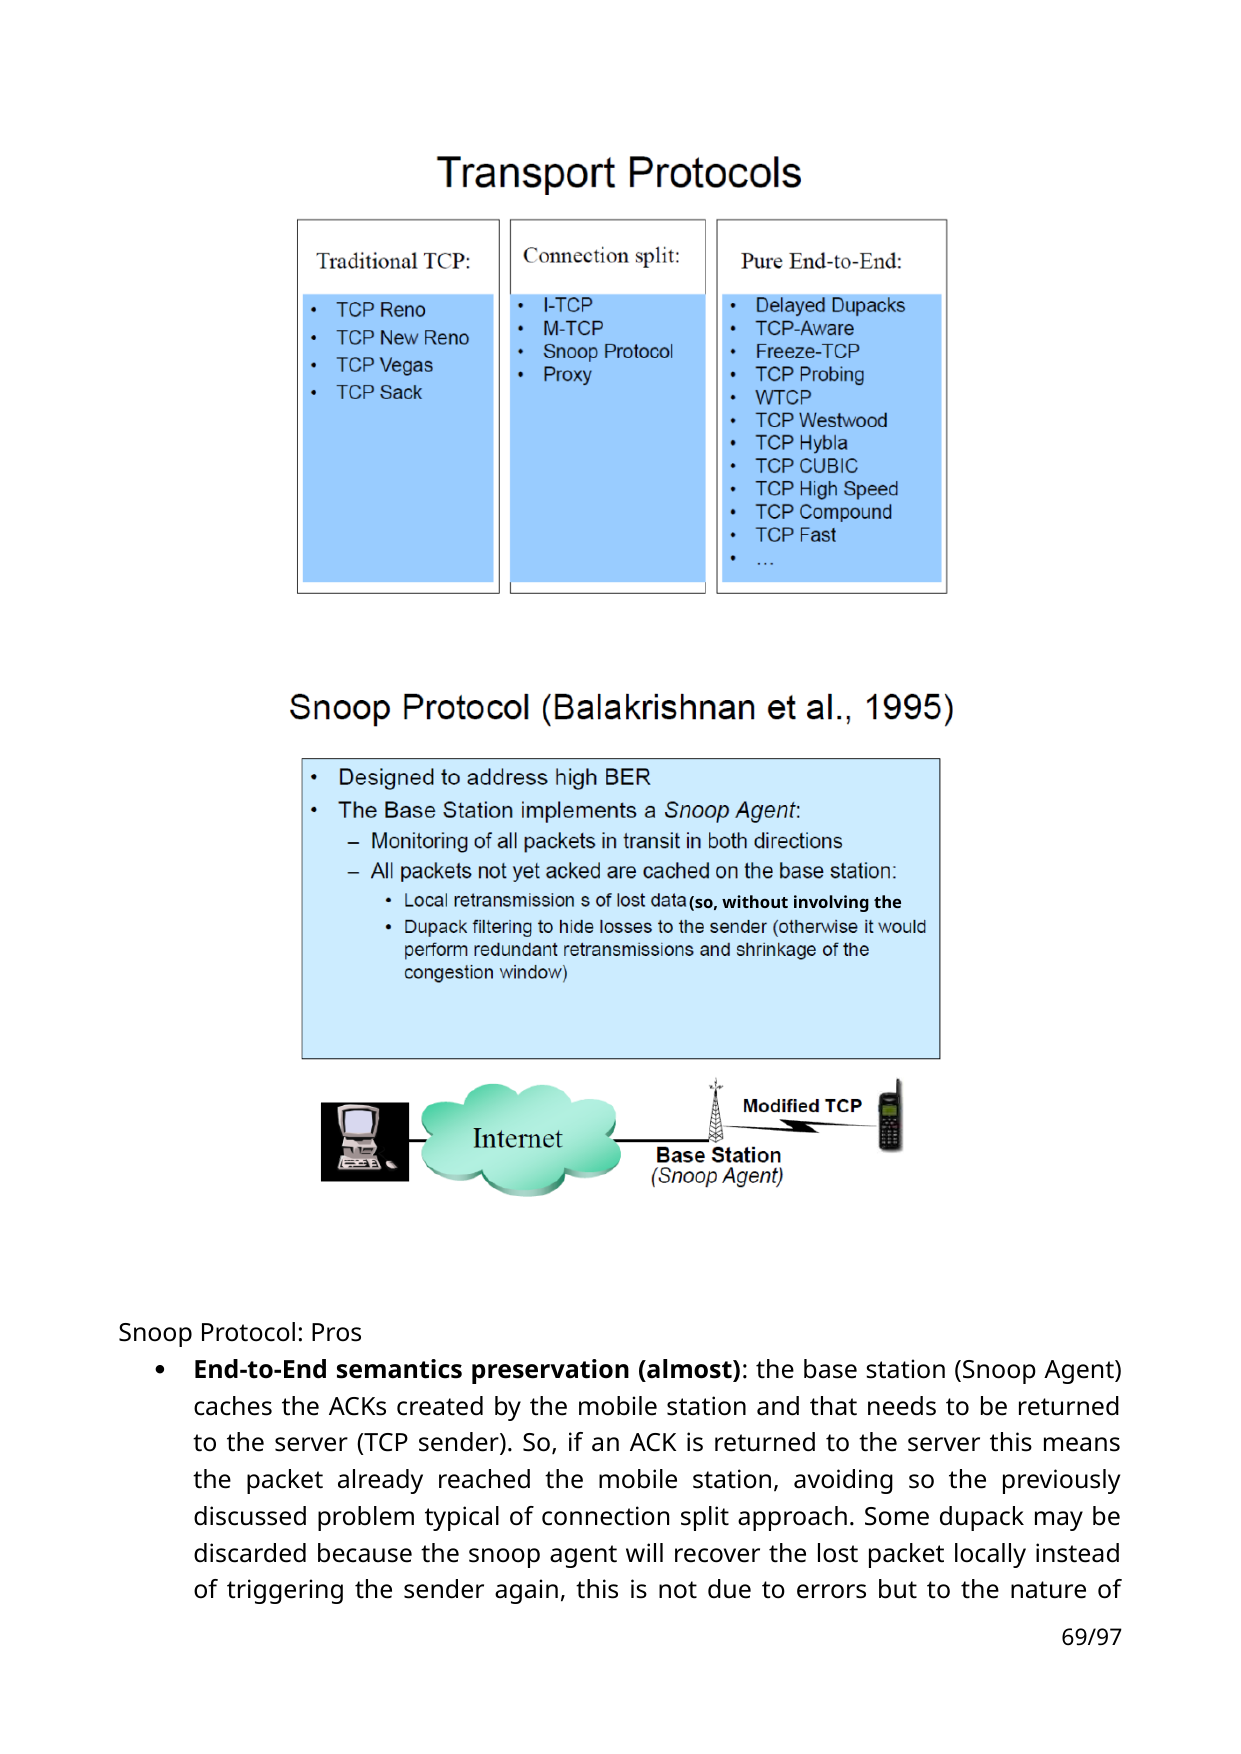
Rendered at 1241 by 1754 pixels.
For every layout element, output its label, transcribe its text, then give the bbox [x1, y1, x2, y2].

picture [274, 678, 966, 1203]
text Snoop Protocol: Pros [118, 1315, 1122, 1349]
picture [275, 147, 965, 603]
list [156, 1351, 1122, 1606]
